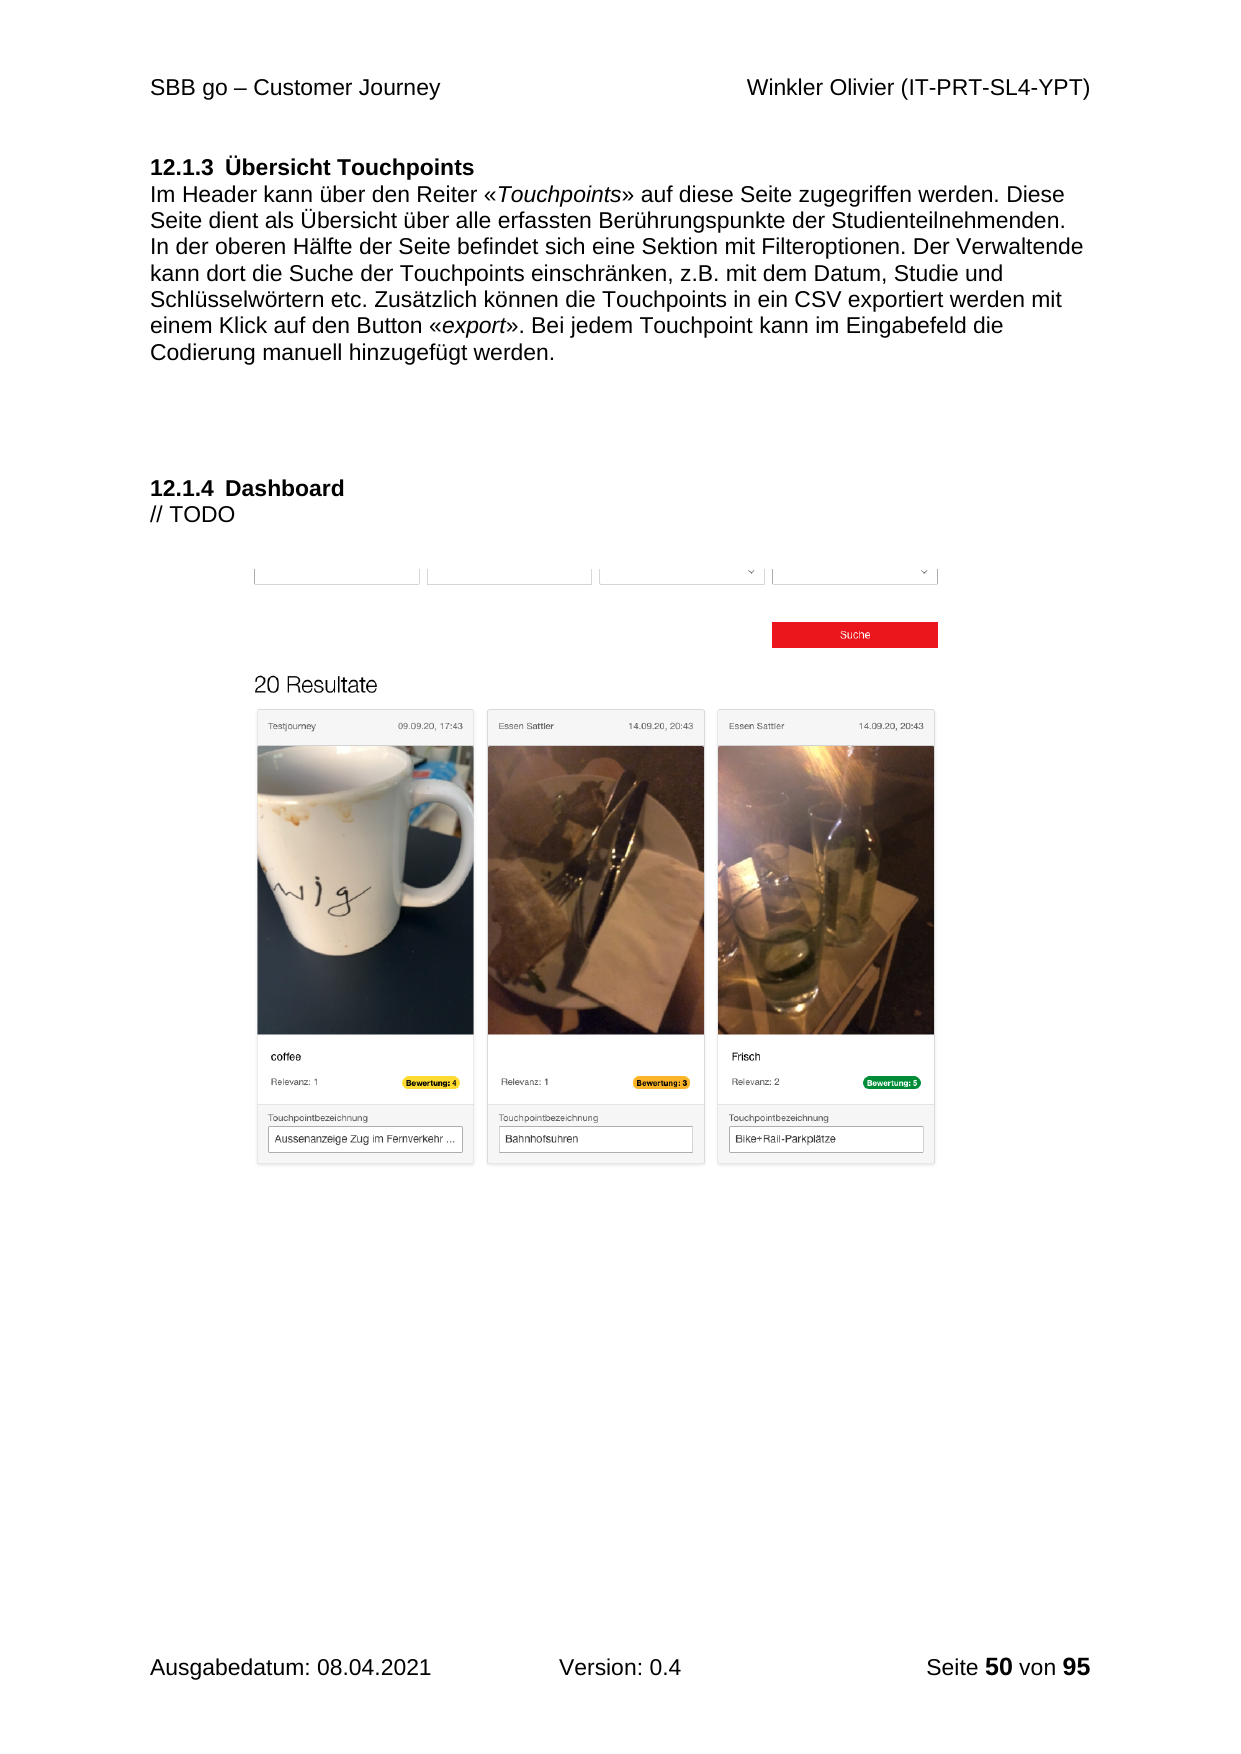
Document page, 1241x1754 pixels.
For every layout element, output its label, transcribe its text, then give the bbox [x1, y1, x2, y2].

picture [183, 568, 1004, 1170]
subtitle Dashboard [150, 474, 1090, 501]
subtitle Übersicht Touchpoints [150, 154, 1090, 181]
text Im Header kann über den Reiter «Touchpoints» auf diese Seite zugegriffen werden. Diese Seite dient als Übersicht über alle erfassten Berührungspunkte der Studienteilnehmenden. In der oberen Hälfte der Seite befindet sich eine Sektion mit Filteroptionen. Der Verwaltende kann dort die Suche der Touchpoints einschränken, z.B. mit dem Datum, Studie und Schlüsselwörtern etc. Zusätzlich können die Touchpoints in ein CSV exportiert werden mit einem Klick auf den Button «export». Bei jedem Touchpoint kann im Eingabefeld die Codierung manuell hinzugefügt werden. [150, 181, 1090, 365]
text // TODO [150, 501, 1090, 527]
